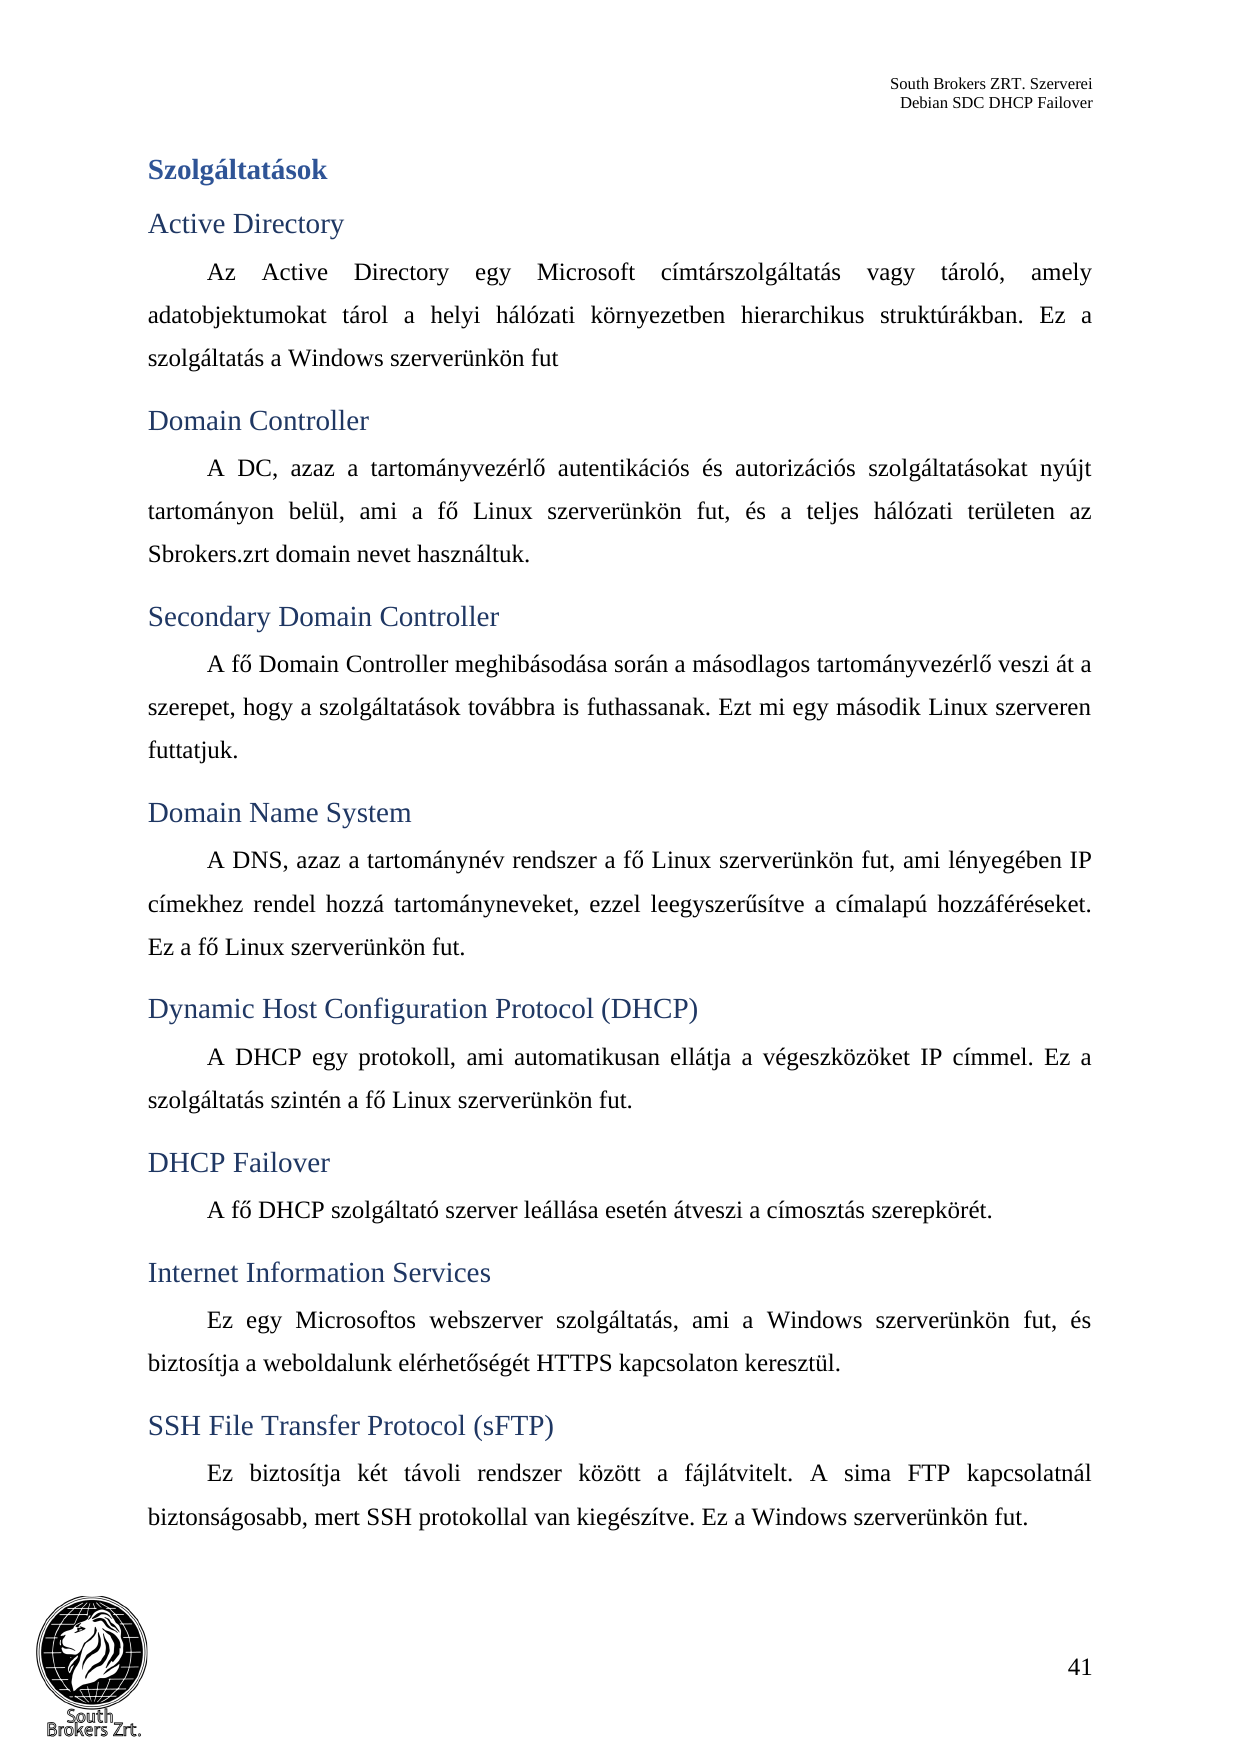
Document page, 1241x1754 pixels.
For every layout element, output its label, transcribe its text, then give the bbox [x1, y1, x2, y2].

text Ez egy Microsoftos webszerver szolgáltatás, ami a Windows szerverünkön fut, és biztosítja a weboldalunk elérhetőségét HTTPS kapcsolaton keresztül. [148, 1305, 1093, 1377]
text A DHCP egy protokoll, ami automatikusan ellátja a végeszközöket IP címmel. Ez a szolgáltatás szintén a fő Linux szerverünkön fut. [148, 1042, 1093, 1114]
subtitle SSH File Transfer Protocol (sFTP) [148, 1408, 1093, 1442]
text A fő Domain Controller meghibásodása során a másodlagos tartományvezérlő veszi át a szerepet, hogy a szolgáltatások továbbra is futhassanak. Ezt mi egy második Linux szerveren futtatjuk. [148, 649, 1093, 764]
text A DNS, azaz a tartománynév rendszer a fő Linux szerverünkön fut, ami lényegében IP címekhez rendel hozzá tartományneveket, ezzel leegyszerűsítve a címalapú hozzáféréseket. Ez a fő Linux szerverünkön fut. [148, 846, 1093, 961]
subtitle Dynamic Host Configuration Protocol (DHCP) [148, 992, 1093, 1025]
subtitle Domain Controller [148, 403, 1093, 436]
subtitle Secondary Domain Controller [148, 599, 1093, 632]
picture [36, 1596, 148, 1739]
text Ez biztosítja két távoli rendszer között a fájlátvitelt. A sima FTP kapcsolatnál biztonságosabb, mert SSH protokollal van kiegészítve. Ez a Windows szerverünkön fut. [148, 1458, 1093, 1530]
text A DC, azaz a tartományvezérlő autentikációs és autorizációs szolgáltatásokat nyújt tartományon belül, ami a fő Linux szerverünkön fut, és a teljes hálózati területen az Sbrokers.zrt domain nevet használtuk. [148, 453, 1093, 568]
text Az Active Directory egy Microsoft címtárszolgáltatás vagy tároló, amely adatobjektumokat tárol a helyi hálózati környezetben hierarchikus struktúrákban. Ez a szolgáltatás a Windows szerverünkön fut [148, 257, 1093, 372]
subtitle DHCP Failover [148, 1145, 1093, 1178]
subtitle Domain Name System [148, 795, 1093, 829]
subtitle Active Directory [148, 206, 1093, 240]
subtitle Internet Information Services [148, 1255, 1093, 1288]
subtitle Szolgáltatások [148, 152, 1093, 185]
text A fő DHCP szolgáltató szerver leállása esetén átveszi a címosztás szerepkörét. [148, 1195, 1093, 1224]
